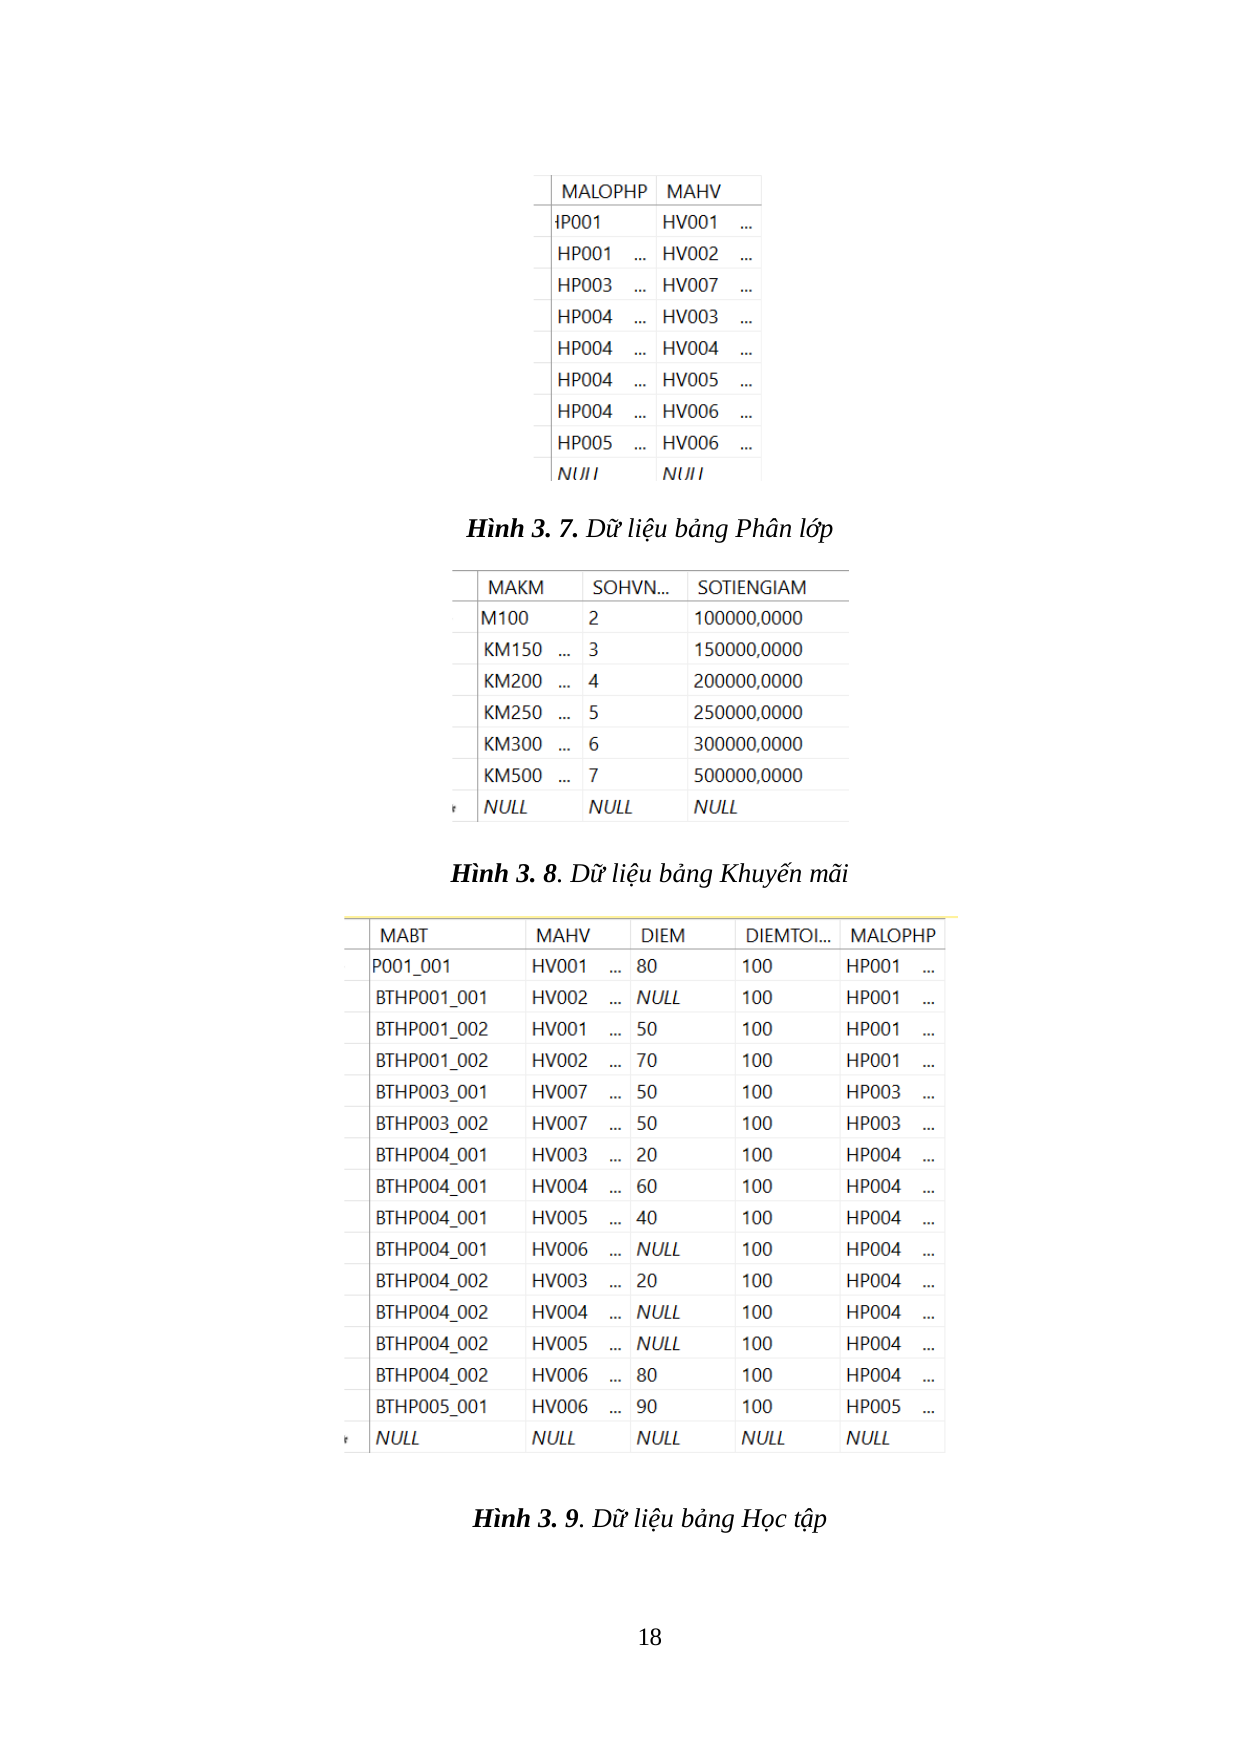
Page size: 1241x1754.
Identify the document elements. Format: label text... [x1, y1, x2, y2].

text Hình 3. 9. Dữ liệu bảng Học tập [148, 1502, 1152, 1533]
picture [452, 570, 849, 822]
text Hình 3. 7. Dữ liệu bảng Phân lớp [148, 512, 1152, 543]
picture [344, 916, 958, 1453]
picture [533, 175, 762, 481]
text Hình 3. 8. Dữ liệu bảng Khuyến mãi [174, 858, 1126, 889]
